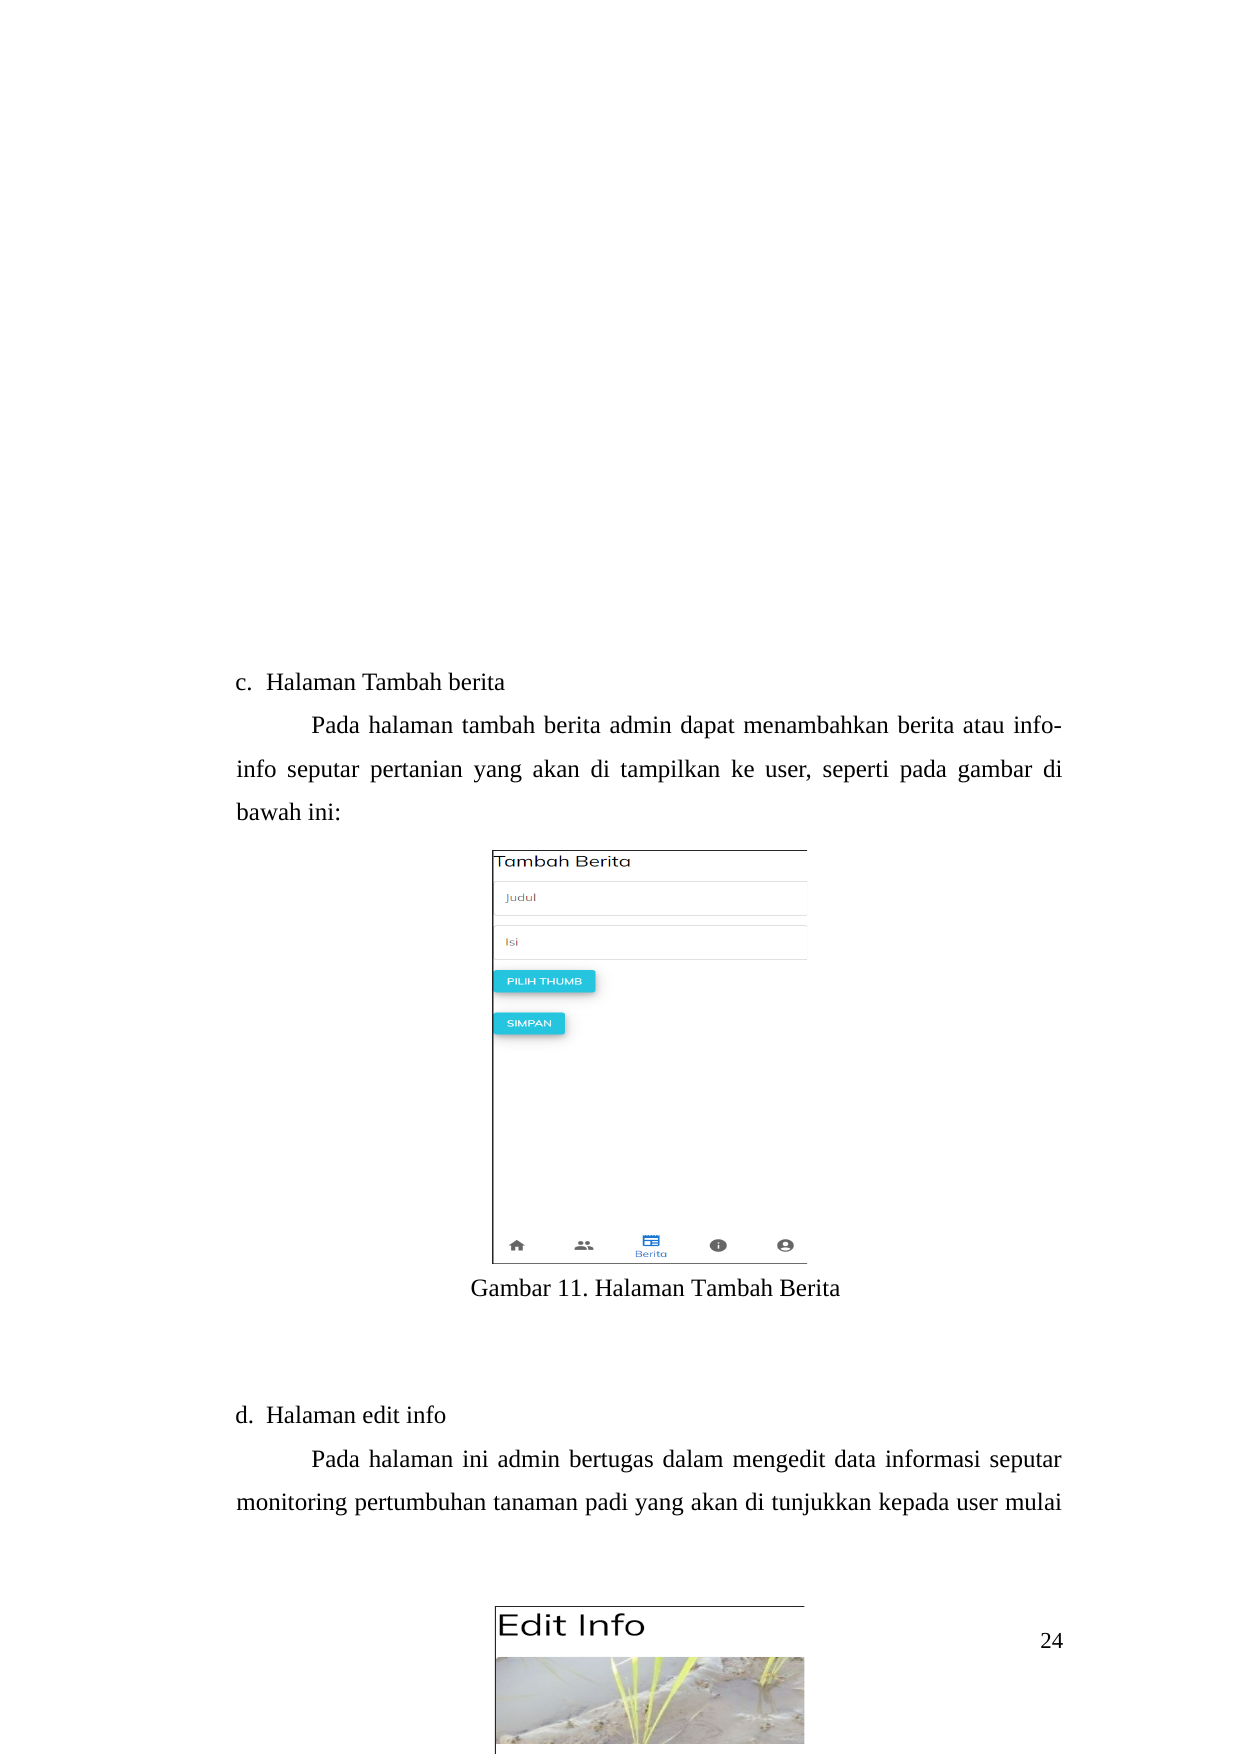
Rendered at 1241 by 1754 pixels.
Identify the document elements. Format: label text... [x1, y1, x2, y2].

picture [492, 850, 808, 1264]
list Halaman Tambah berita [235, 667, 1063, 696]
picture [494, 1606, 805, 1754]
text Pada halaman tambah berita admin dapat menambahkan berita atau info-info seputar pertanian yang akan di tampilkan ke user, seperti pada gambar di bawah ini: [236, 711, 1063, 826]
list Halaman edit info [235, 1401, 1063, 1429]
